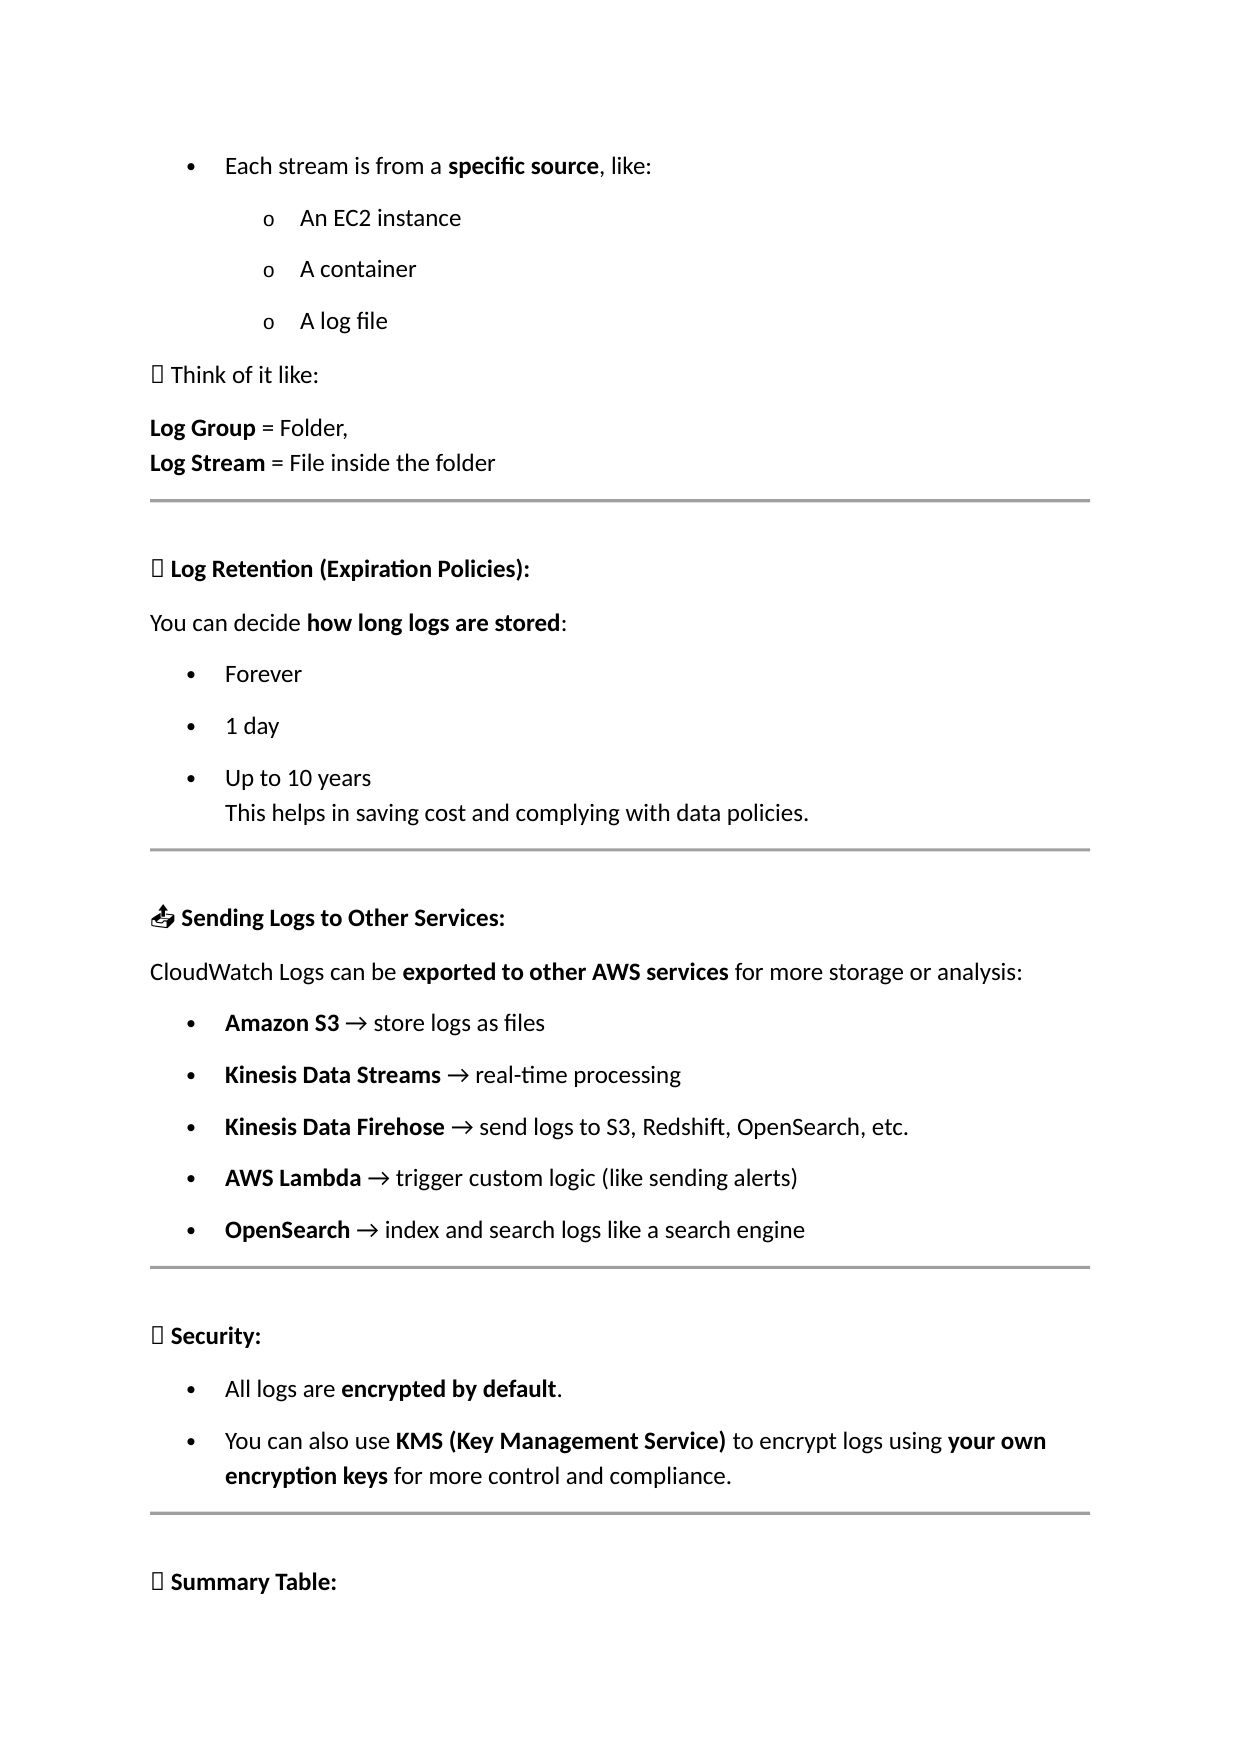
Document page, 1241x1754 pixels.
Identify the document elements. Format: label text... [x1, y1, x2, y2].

text 📅 Log Retention (Expiration Policies): [150, 551, 1090, 585]
text CloudWatch Logs can be exported to other AWS services for more storage or analysis: [150, 956, 1090, 986]
text 🧠 Think of it like: [150, 357, 1090, 391]
list You can also use KMS (Key Management Service) to encrypt logs using your own encryption keys for more control and compliance. [187, 1425, 1090, 1491]
list An EC2 instance [262, 202, 1090, 232]
text You can decide how long logs are stored: [150, 607, 1090, 637]
list Forever [187, 658, 1090, 689]
text 🔐 Security: [150, 1317, 1090, 1352]
list OpenSearch → index and search logs like a search engine [187, 1214, 1090, 1245]
list A log file [262, 305, 1090, 336]
list Up to 10 years This helps in saving cost and complying with data policies. [187, 762, 1090, 827]
list Each stream is from a specific source, like: [187, 150, 1090, 181]
list AWS Lambda → trigger custom logic (like sending alerts) [187, 1162, 1090, 1193]
text Log Group = Folder, Log Stream = File inside the folder [150, 412, 1090, 478]
list 1 day [187, 710, 1090, 741]
text 📤 Sending Logs to Other Services: [150, 900, 1090, 934]
list Kinesis Data Streams → real-time processing [187, 1059, 1090, 1090]
list Amazon S3 → store logs as files [187, 1007, 1090, 1038]
list Kinesis Data Firehose → send logs to S3, Redshift, OpenSearch, etc. [187, 1111, 1090, 1141]
text 📌 Summary Table: [150, 1563, 1090, 1597]
list All logs are encrypted by default. [187, 1373, 1090, 1404]
list A container [262, 253, 1090, 284]
